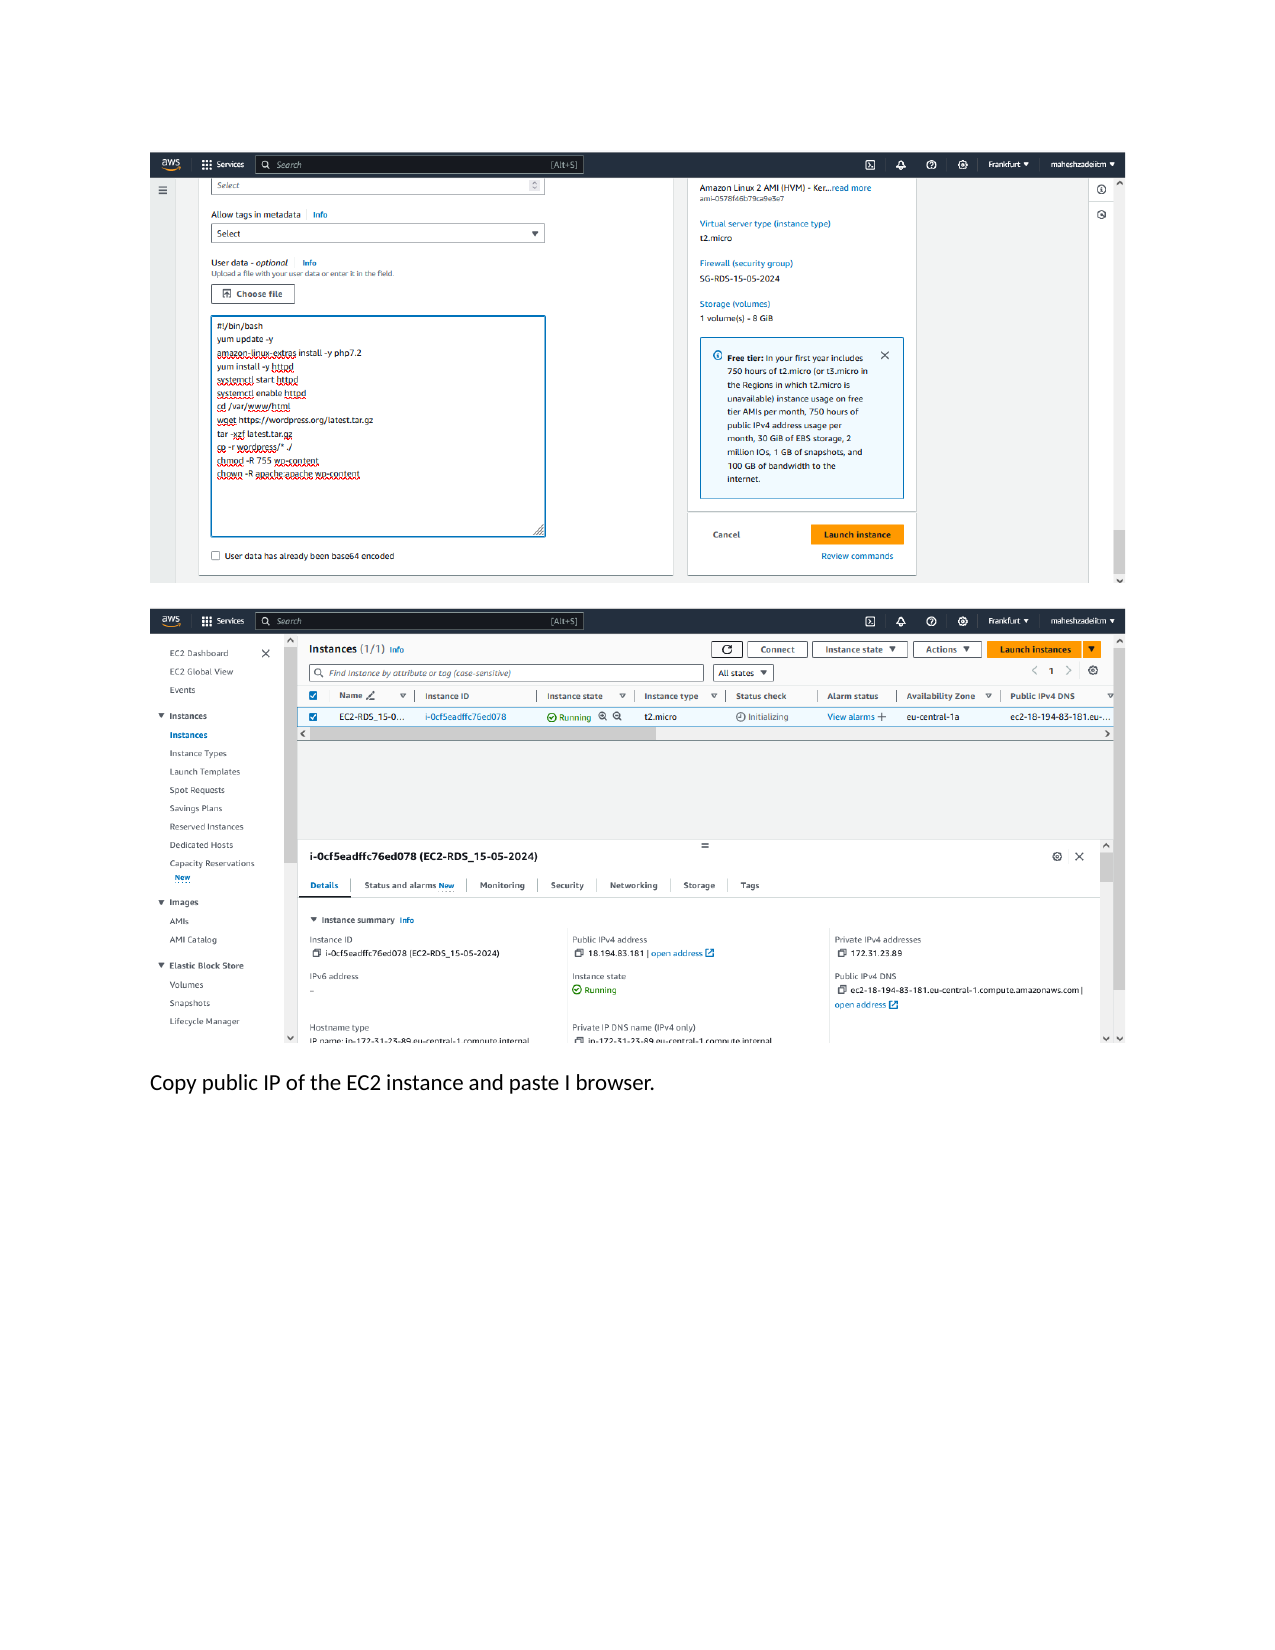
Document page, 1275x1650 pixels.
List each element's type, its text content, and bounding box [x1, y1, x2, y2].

picture [150, 150, 1125, 583]
picture [150, 607, 1125, 1043]
text Copy public IP of the EC2 instance and paste I browser. [150, 1068, 1125, 1096]
